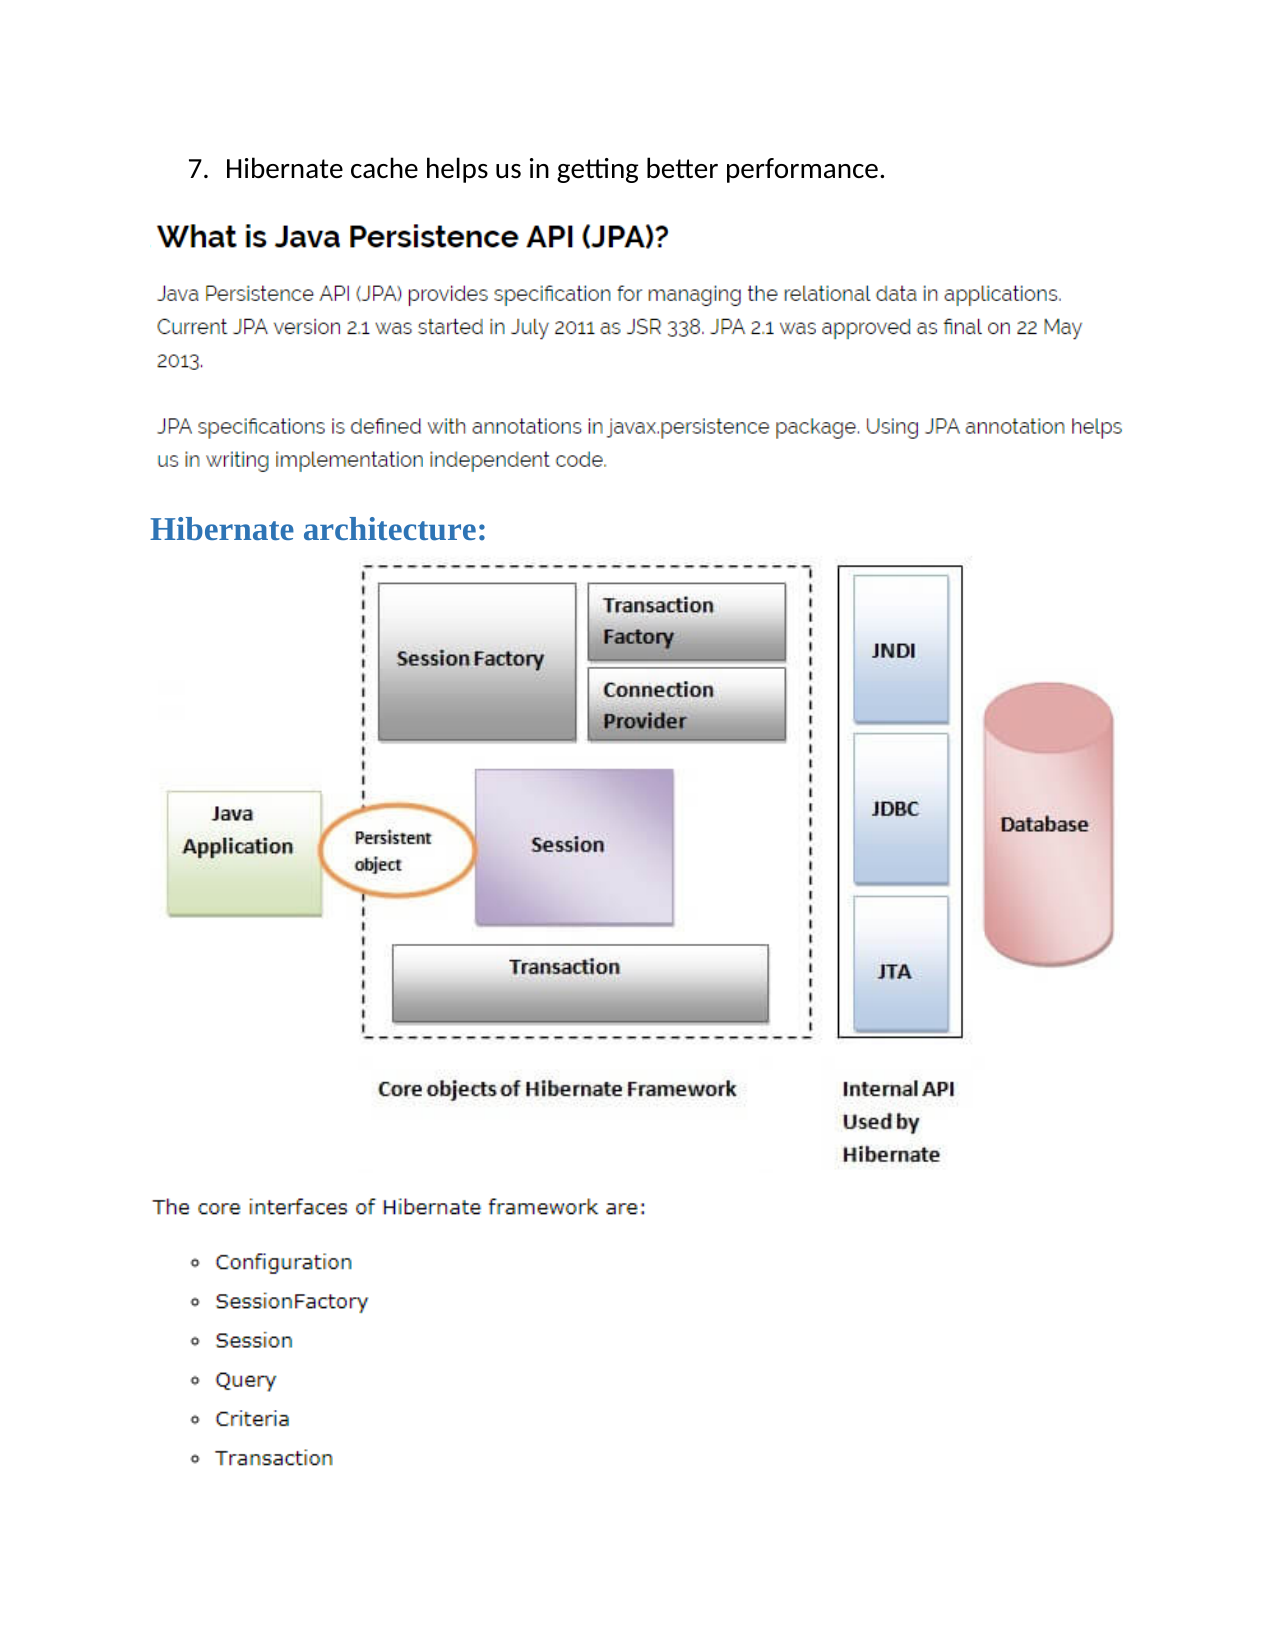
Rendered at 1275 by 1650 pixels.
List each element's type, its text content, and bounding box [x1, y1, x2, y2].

subtitle Hibernate architecture: [150, 509, 1125, 548]
list Hibernate cache helps us in getting better performance. [187, 150, 1125, 186]
picture [150, 213, 1125, 481]
picture [150, 1191, 688, 1478]
picture [150, 551, 1121, 1173]
